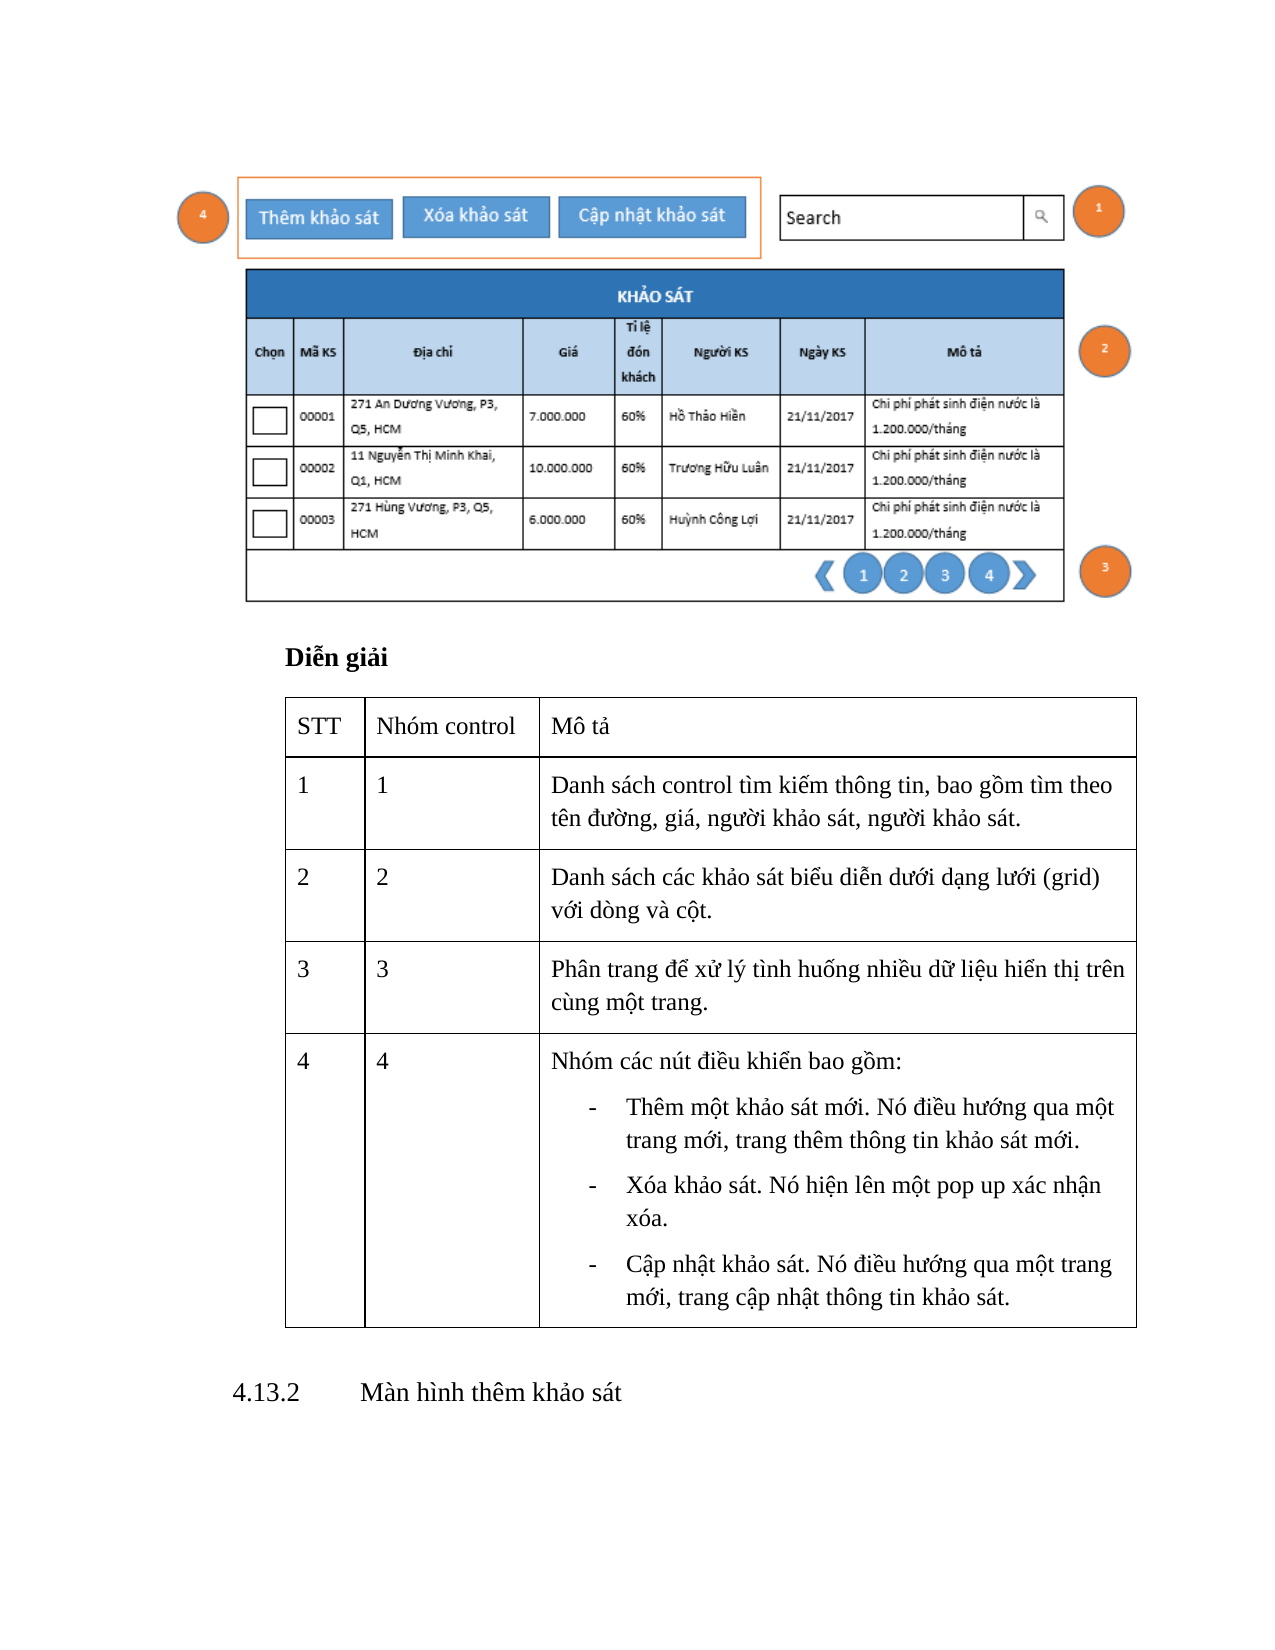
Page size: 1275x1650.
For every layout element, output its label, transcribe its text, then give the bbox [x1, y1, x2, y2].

table_cell Danh sách control tìm kiếm thông tin, bao gồm tìm theo tên đường, giá, người khảo sát, người khảo sát. [540, 758, 1136, 848]
table_header Nhóm control [366, 698, 539, 756]
table_cell Nhóm các nút điều khiển bao gồm: Thêm một khảo sát mới. Nó điều hướng qua một trang mới, trang thêm thông tin khảo sát mới. Xóa khảo sát. Nó hiện lên một pop up xác nhận xóa. Cập nhật khảo sát. Nó điều hướng qua một trang mới, trang cập nhật thông tin khảo sát. [540, 1034, 1136, 1327]
table_cell 3 [366, 942, 539, 1033]
list Diễn giải [285, 641, 1125, 672]
table_cell 4 [366, 1034, 539, 1327]
table_cell 4 [286, 1034, 364, 1327]
table_cell 2 [286, 850, 364, 941]
table_cell 2 [366, 850, 539, 941]
table_cell Phân trang để xử lý tình huống nhiều dữ liệu hiển thị trên cùng một trang. [540, 942, 1136, 1033]
table_header STT [286, 698, 364, 756]
picture [168, 150, 1144, 637]
table_cell Danh sách các khảo sát biểu diễn dưới dạng lưới (grid) với dòng và cột. [540, 850, 1136, 941]
table_cell 1 [366, 758, 539, 848]
list Màn hình thêm khảo sát [300, 1377, 1125, 1408]
table_cell 3 [286, 942, 364, 1033]
table_header Mô tả [540, 698, 1136, 756]
table_cell 1 [286, 758, 364, 848]
